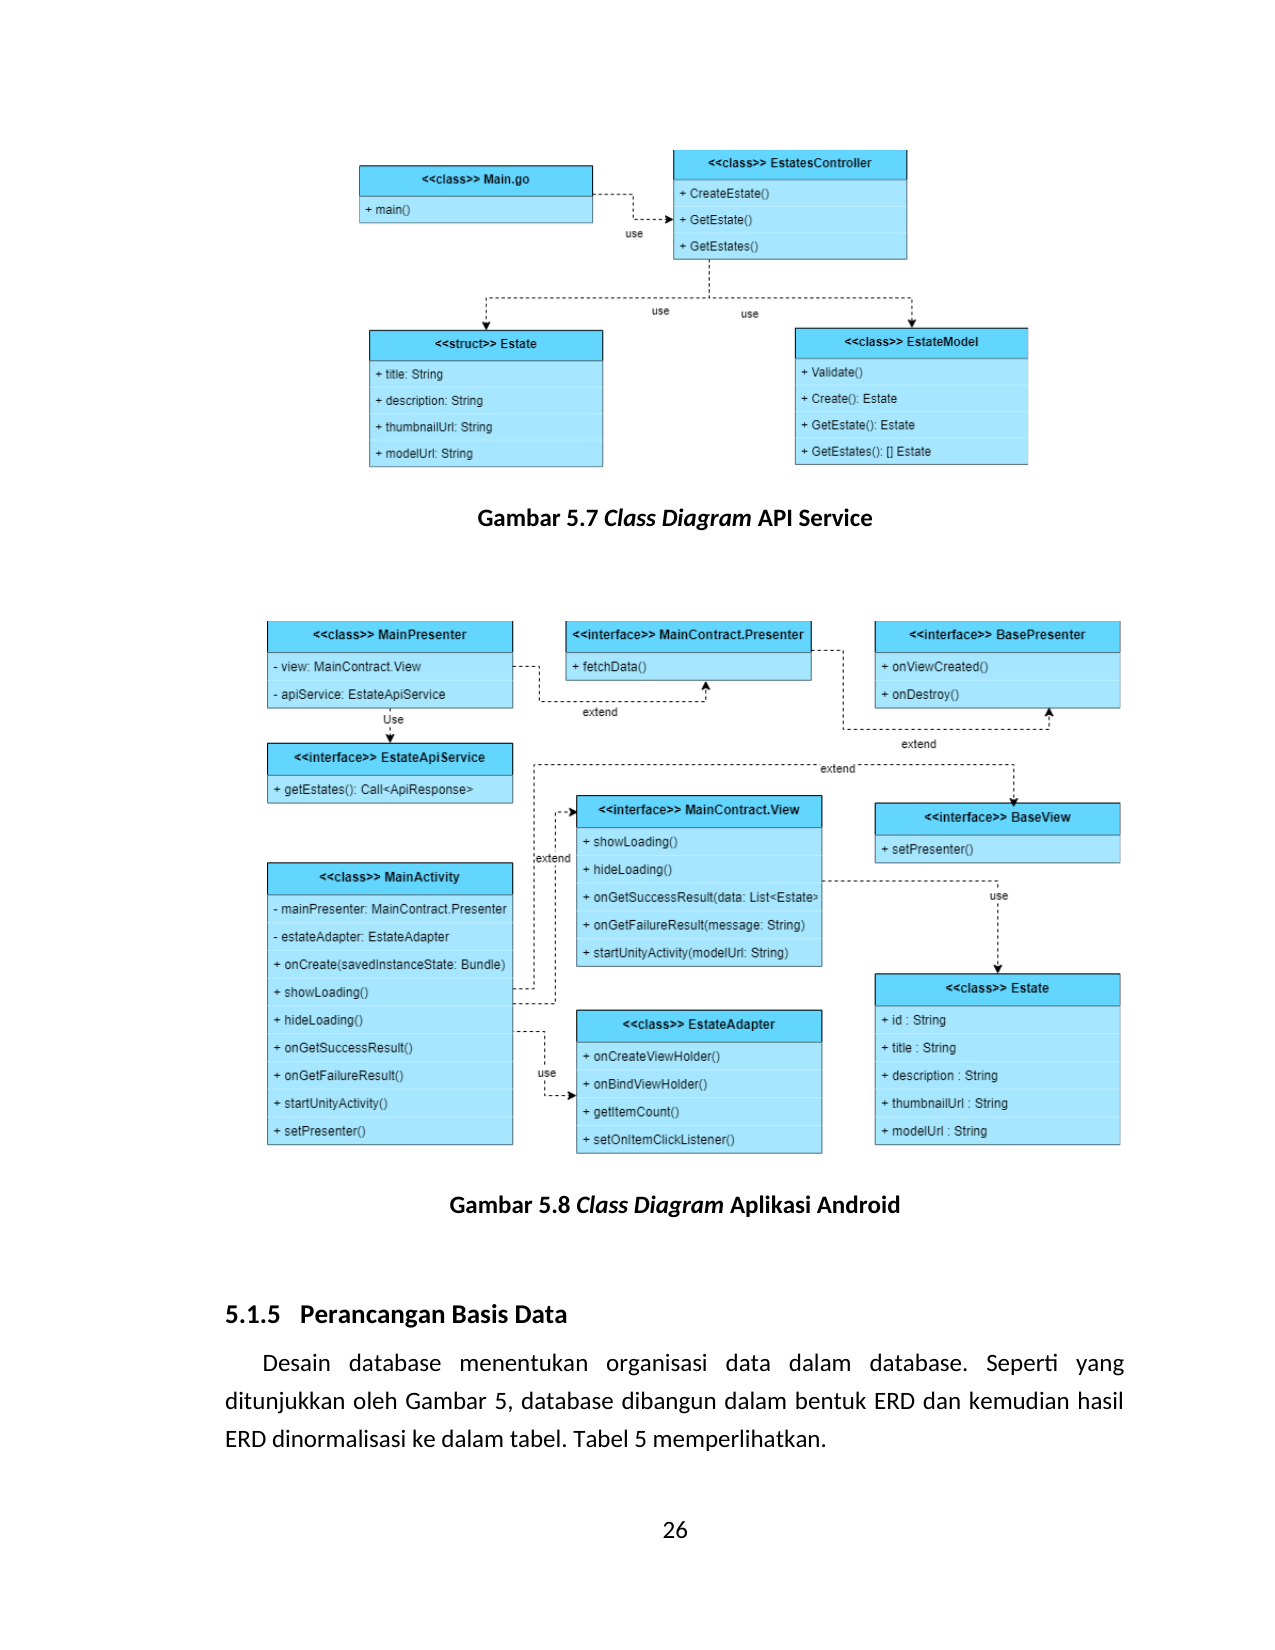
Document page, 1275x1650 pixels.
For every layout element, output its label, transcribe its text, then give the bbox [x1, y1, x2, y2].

text Perancangan Basis Data [225, 1297, 1125, 1330]
picture [359, 150, 1029, 470]
picture [267, 621, 1121, 1157]
text Desain database menentukan organisasi data dalam database. Seperti yang ditunjukkan oleh Gambar 5, database dibangun dalam bentuk ERD dan kemudian hasil ERD dinormalisasi ke dalam tabel. Tabel 5 memperlihatkan. [225, 1347, 1125, 1454]
